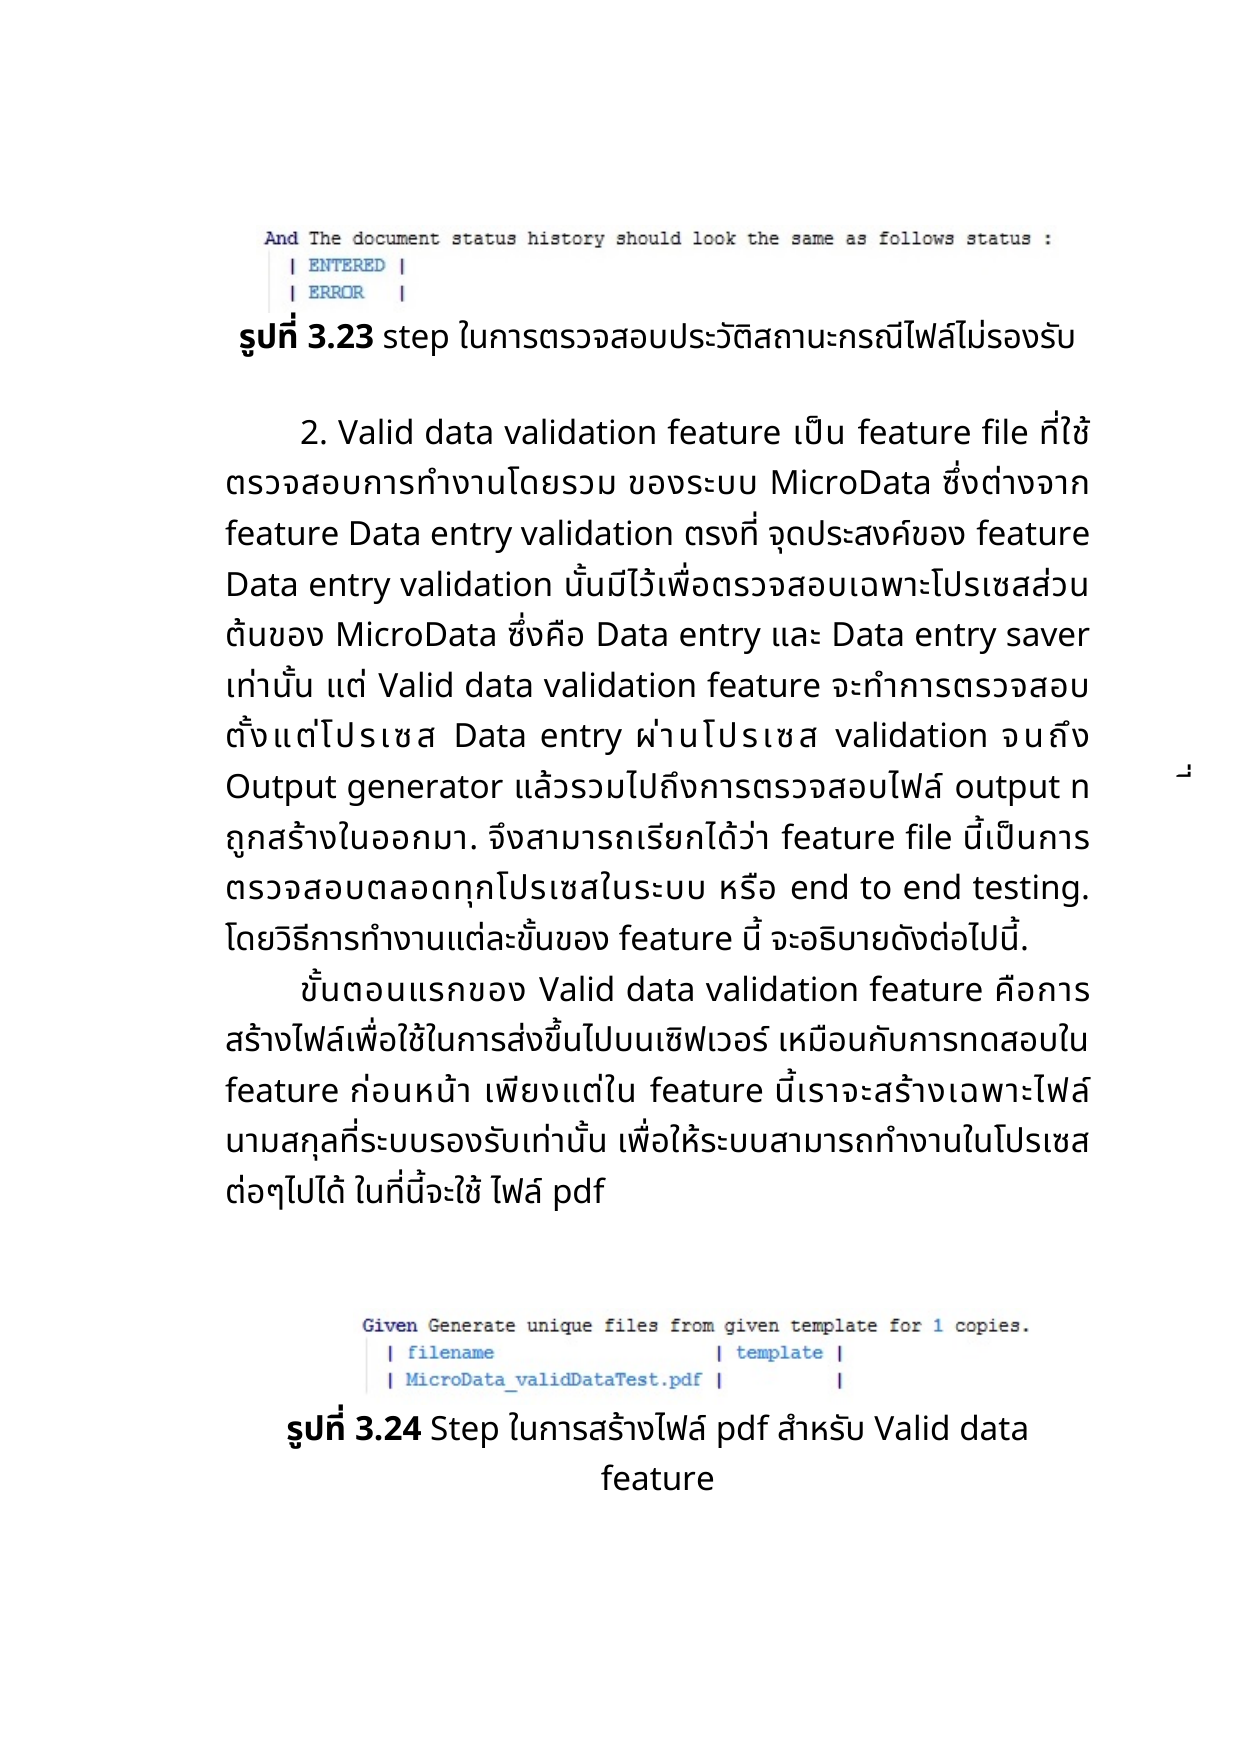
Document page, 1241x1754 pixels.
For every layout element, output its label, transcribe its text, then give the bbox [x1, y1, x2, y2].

text รูปที่ 3.24 Step ในการสร้างไฟล์ pdf สำหรับ Valid data feature [225, 1404, 1090, 1500]
text 2. Valid data validation feature เป็น feature file ที่ใช้ตรวจสอบการทำงานโดยรวม ของระบบ MicroData ซึ่งต่างจาก feature Data entry validation ตรงที่ จุดประสงค์ของ feature Data entry validation นั้นมีไว้เพื่อตรวจสอบเฉพาะโปรเซสส่วนต้นของ MicroData ซึ่งคือ Data entry และ Data entry saver เท่านั้น แต่ Valid data validation feature จะทำการตรวจสอบตั้งแต่โปรเซส Data entry ผ่านโปรเซส validation จนถึง Output generator แล้วรวมไปถึงการตรวจสอบไฟล์ output ที่ถูกสร้างในออกมา. จึงสามารถเรียกได้ว่า feature file นี้เป็นการตรวจสอบตลอดทุกโปรเซสในระบบ หรือ end to end testing. โดยวิธีการทำงานแต่ละขั้นของ feature นี้ จะอธิบายดังต่อไปนี้. [225, 408, 1090, 965]
text รูปที่ 3.23 step ในการตรวจสอบประวัติสถานะกรณีไฟล์ไม่รองรับ [225, 312, 1090, 363]
picture [256, 225, 1060, 313]
picture [352, 1308, 1038, 1405]
text ขั้นตอนแรกของ Valid data validation feature คือการสร้างไฟล์เพื่อใช้ในการส่งขึ้นไปบนเซิฟเวอร์ เหมือนกับการทดสอบใน feature ก่อนหน้า เพียงแต่ใน feature นี้เราจะสร้างเฉพาะไฟล์ นามสกุลที่ระบบรองรับเท่านั้น เพื่อให้ระบบสามารถทำงานในโปรเซสต่อๆไปได้ ในที่นี้จะใช้ ไฟล์ pdf [225, 965, 1090, 1218]
